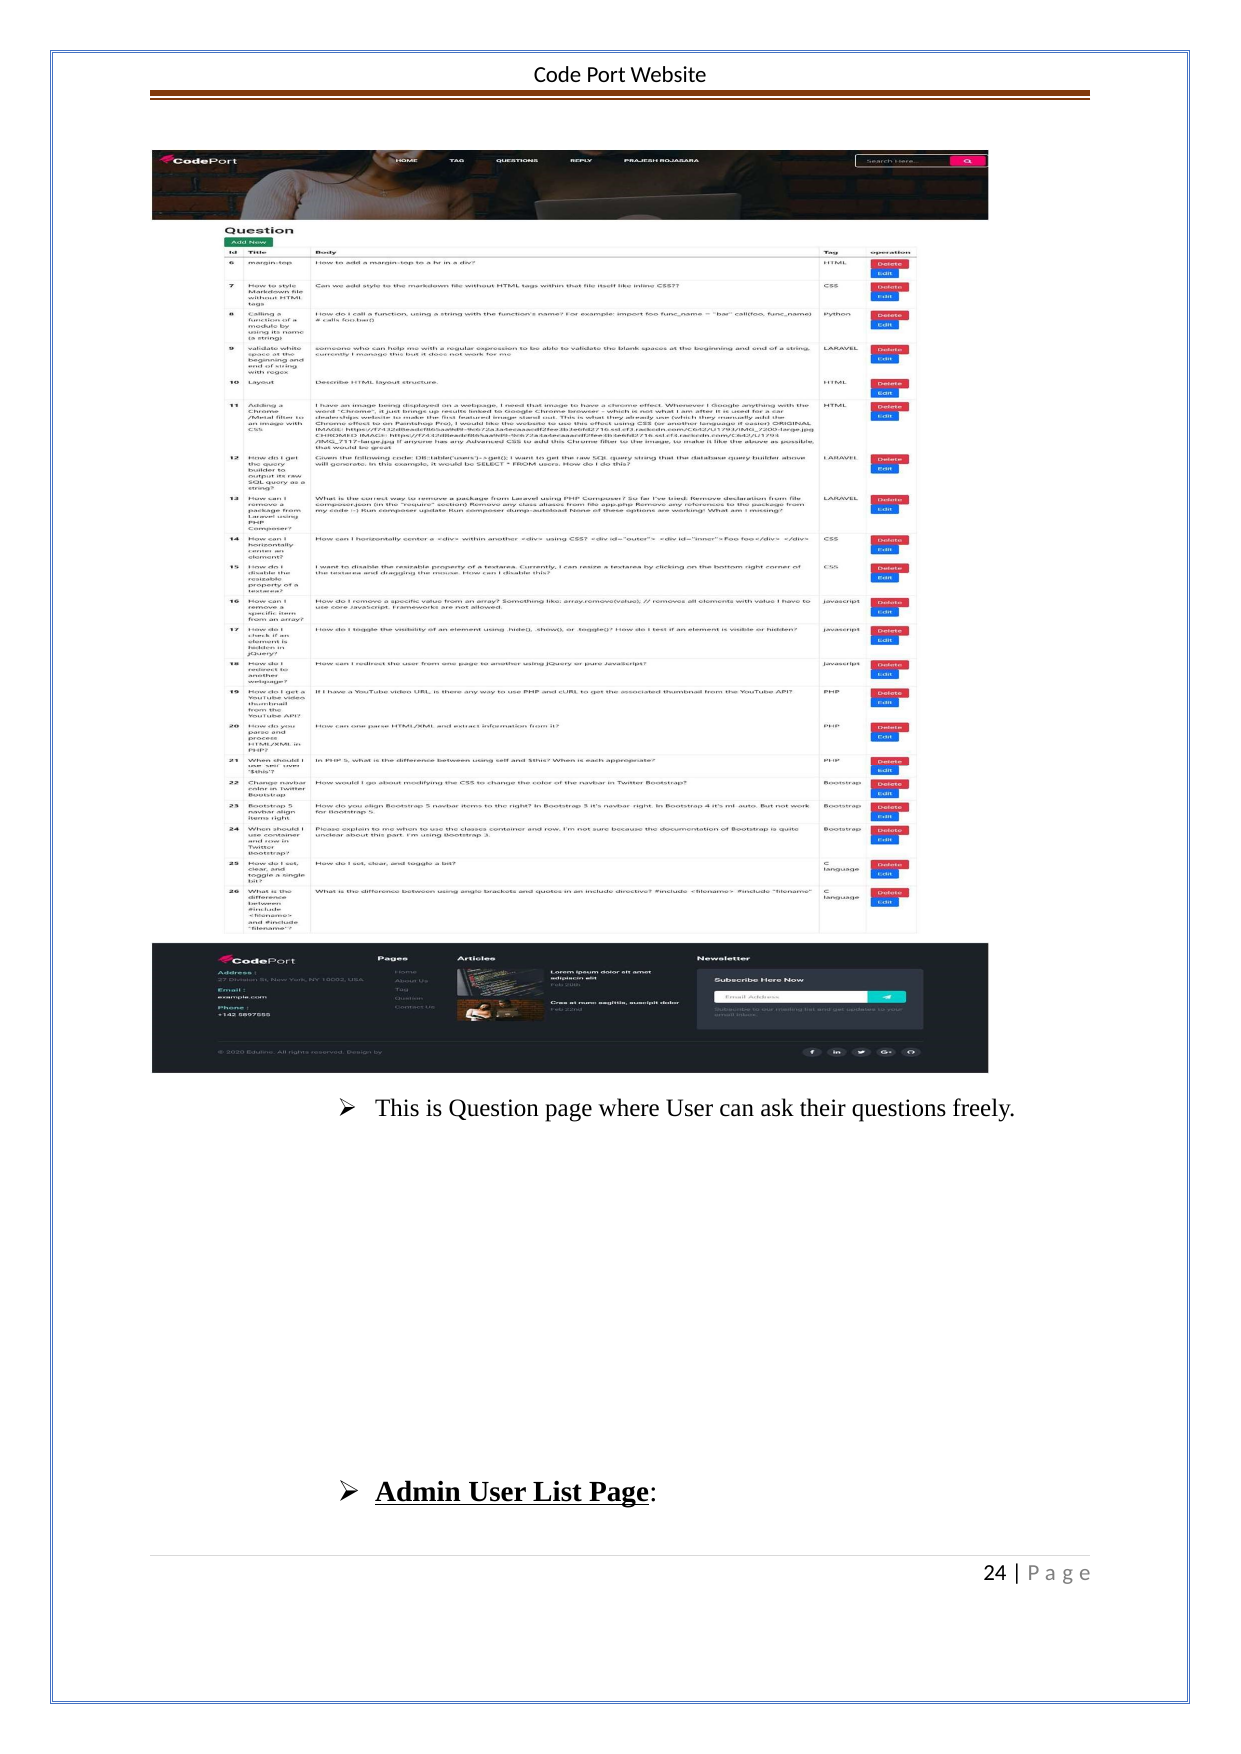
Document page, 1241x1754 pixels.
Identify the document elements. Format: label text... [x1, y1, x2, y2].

picture [150, 149, 989, 1074]
list This is Question page where User can ask their questions freely. [337, 1093, 1090, 1122]
list Admin User List Page: [337, 1474, 1090, 1508]
